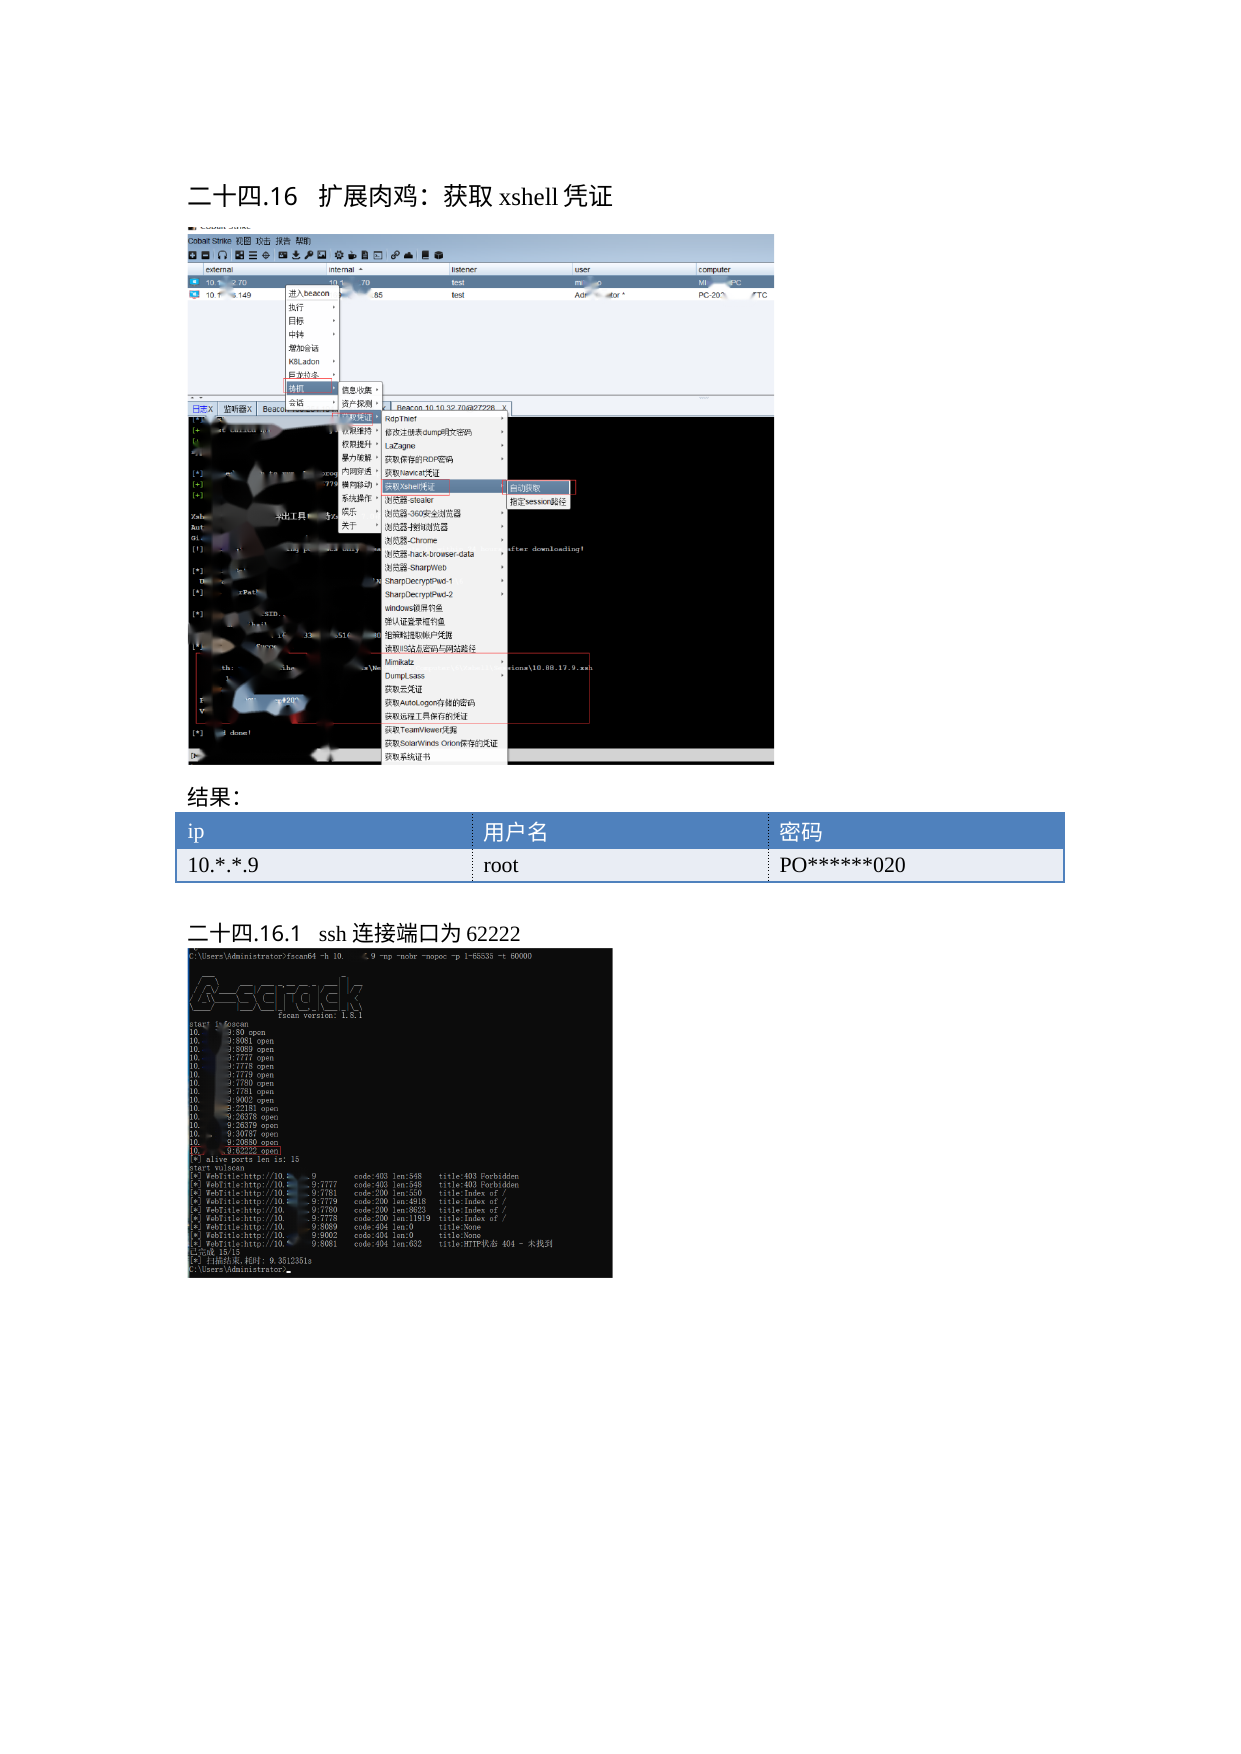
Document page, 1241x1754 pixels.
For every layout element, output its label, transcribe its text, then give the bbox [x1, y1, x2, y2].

table_cell 10.*.*.9 [177, 849, 472, 881]
text 结果： [187, 779, 1053, 812]
table_header 用户名 [472, 814, 768, 847]
table_cell PO******020 [768, 849, 1063, 881]
picture [187, 948, 613, 1278]
picture [187, 227, 775, 765]
table_cell root [472, 849, 768, 881]
subtitle ssh 连接端口为62222 [187, 916, 1053, 948]
subtitle 扩展肉鸡：获取xshell凭证 [187, 162, 1053, 227]
table_header 密码 [768, 814, 1063, 847]
table_header ip [177, 814, 472, 847]
